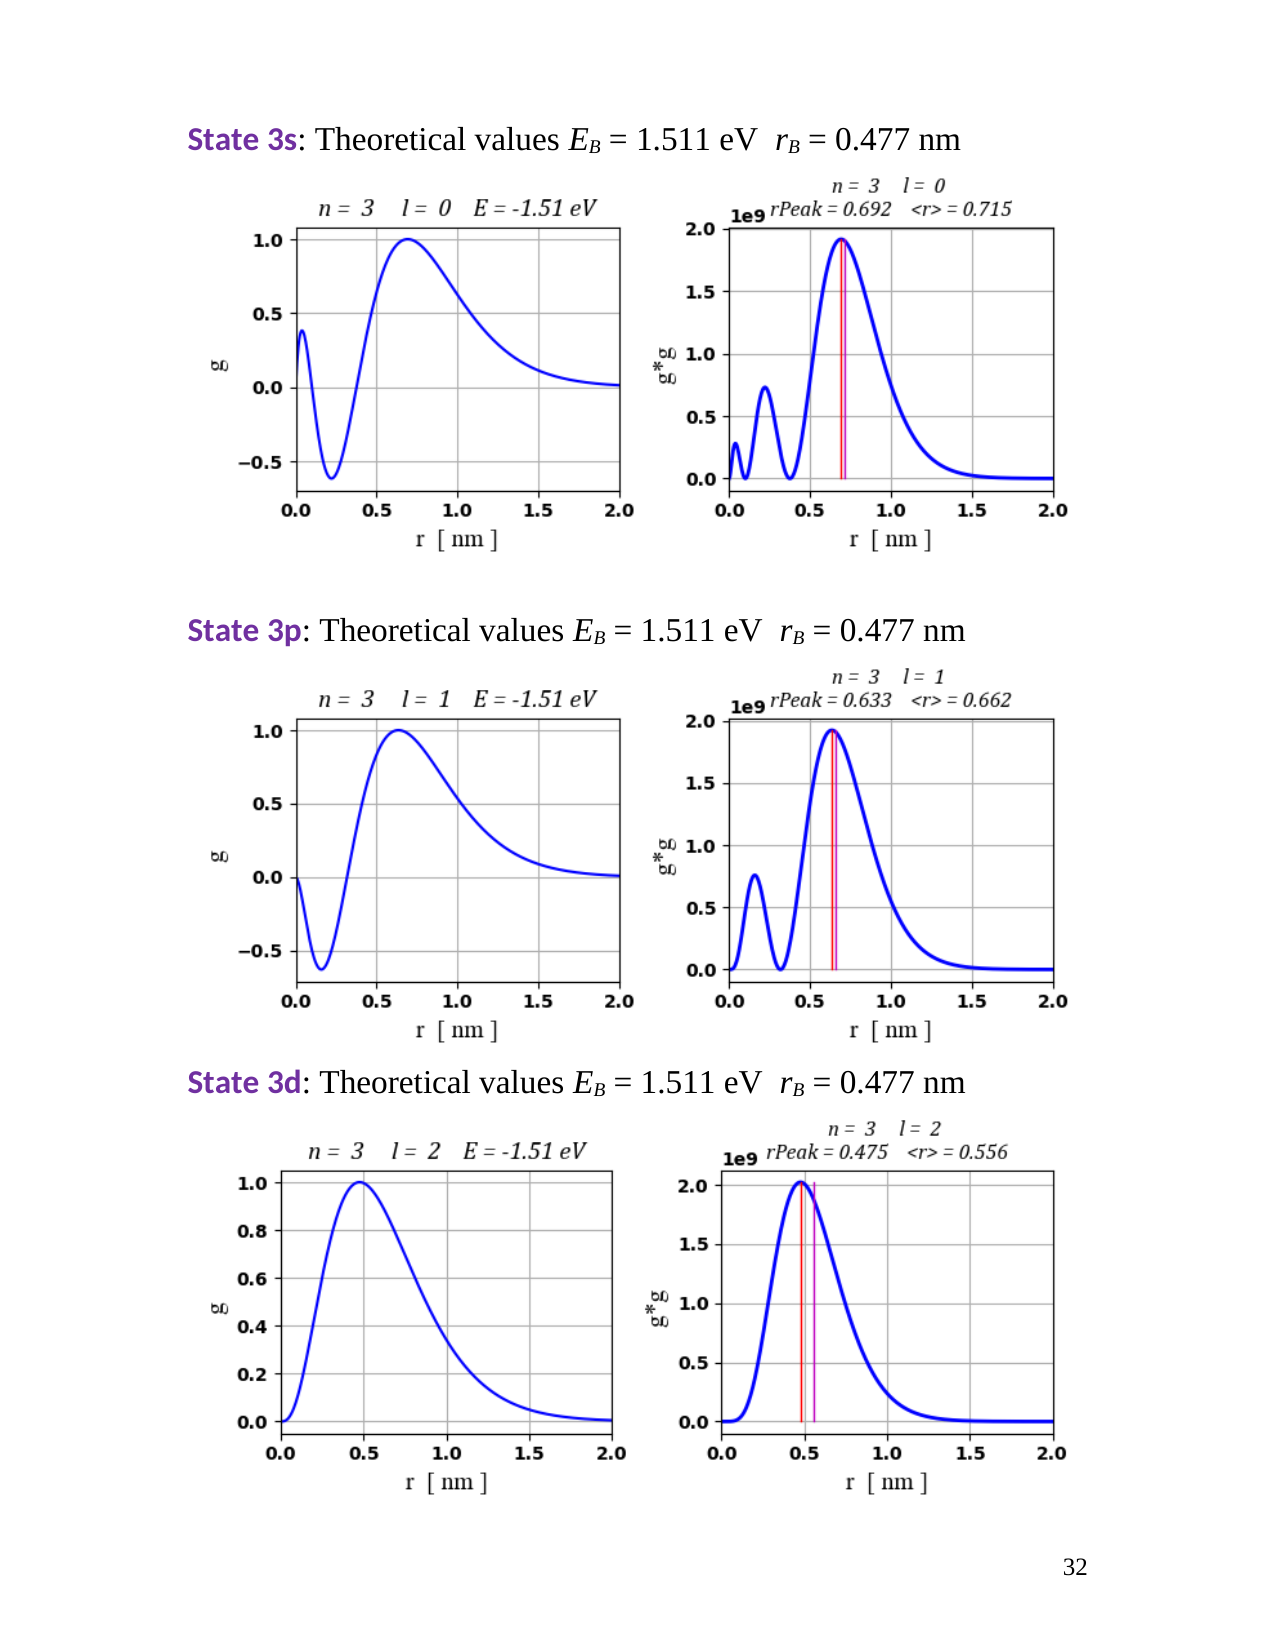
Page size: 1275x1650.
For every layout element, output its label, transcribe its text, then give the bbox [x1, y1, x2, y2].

text State 3d: Theoretical values EB = 1.511 eV rB = 0.477 nm [187, 1062, 1088, 1102]
picture [187, 649, 1088, 1062]
text State 3s: Theoretical values EB = 1.511 eV rB = 0.477 nm [187, 118, 1088, 158]
picture [187, 1102, 1088, 1514]
text State 3p: Theoretical values EB = 1.511 eV rB = 0.477 nm [187, 609, 1088, 649]
picture [187, 158, 1088, 571]
